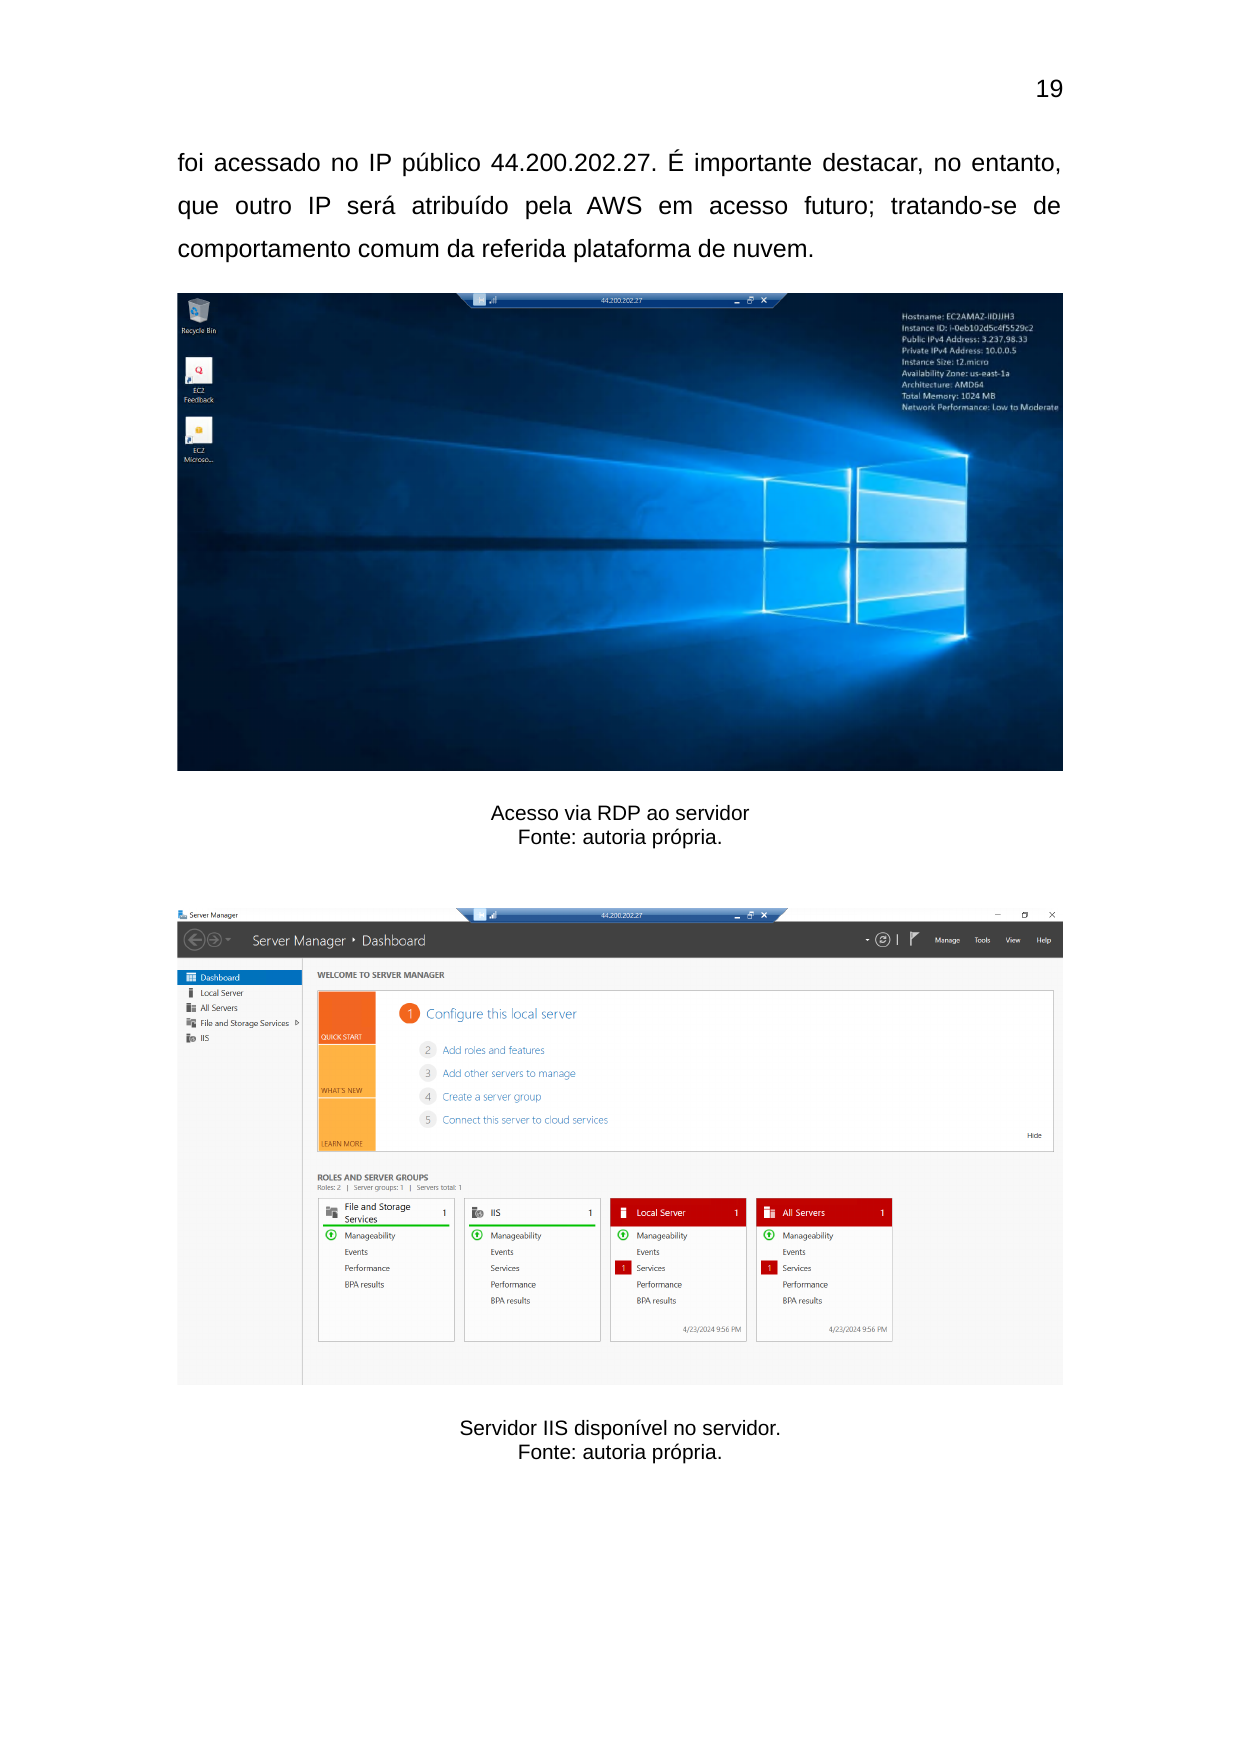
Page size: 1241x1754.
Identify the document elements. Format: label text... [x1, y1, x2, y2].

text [177, 148, 1063, 263]
picture [177, 908, 1063, 1385]
text Fonte: autoria própria. [177, 825, 1063, 849]
text Fonte: autoria própria. [177, 1439, 1063, 1463]
text Acesso via RDP ao servidor [177, 801, 1063, 825]
picture [177, 293, 1063, 771]
text Servidor IIS disponível no servidor. [177, 1416, 1063, 1439]
